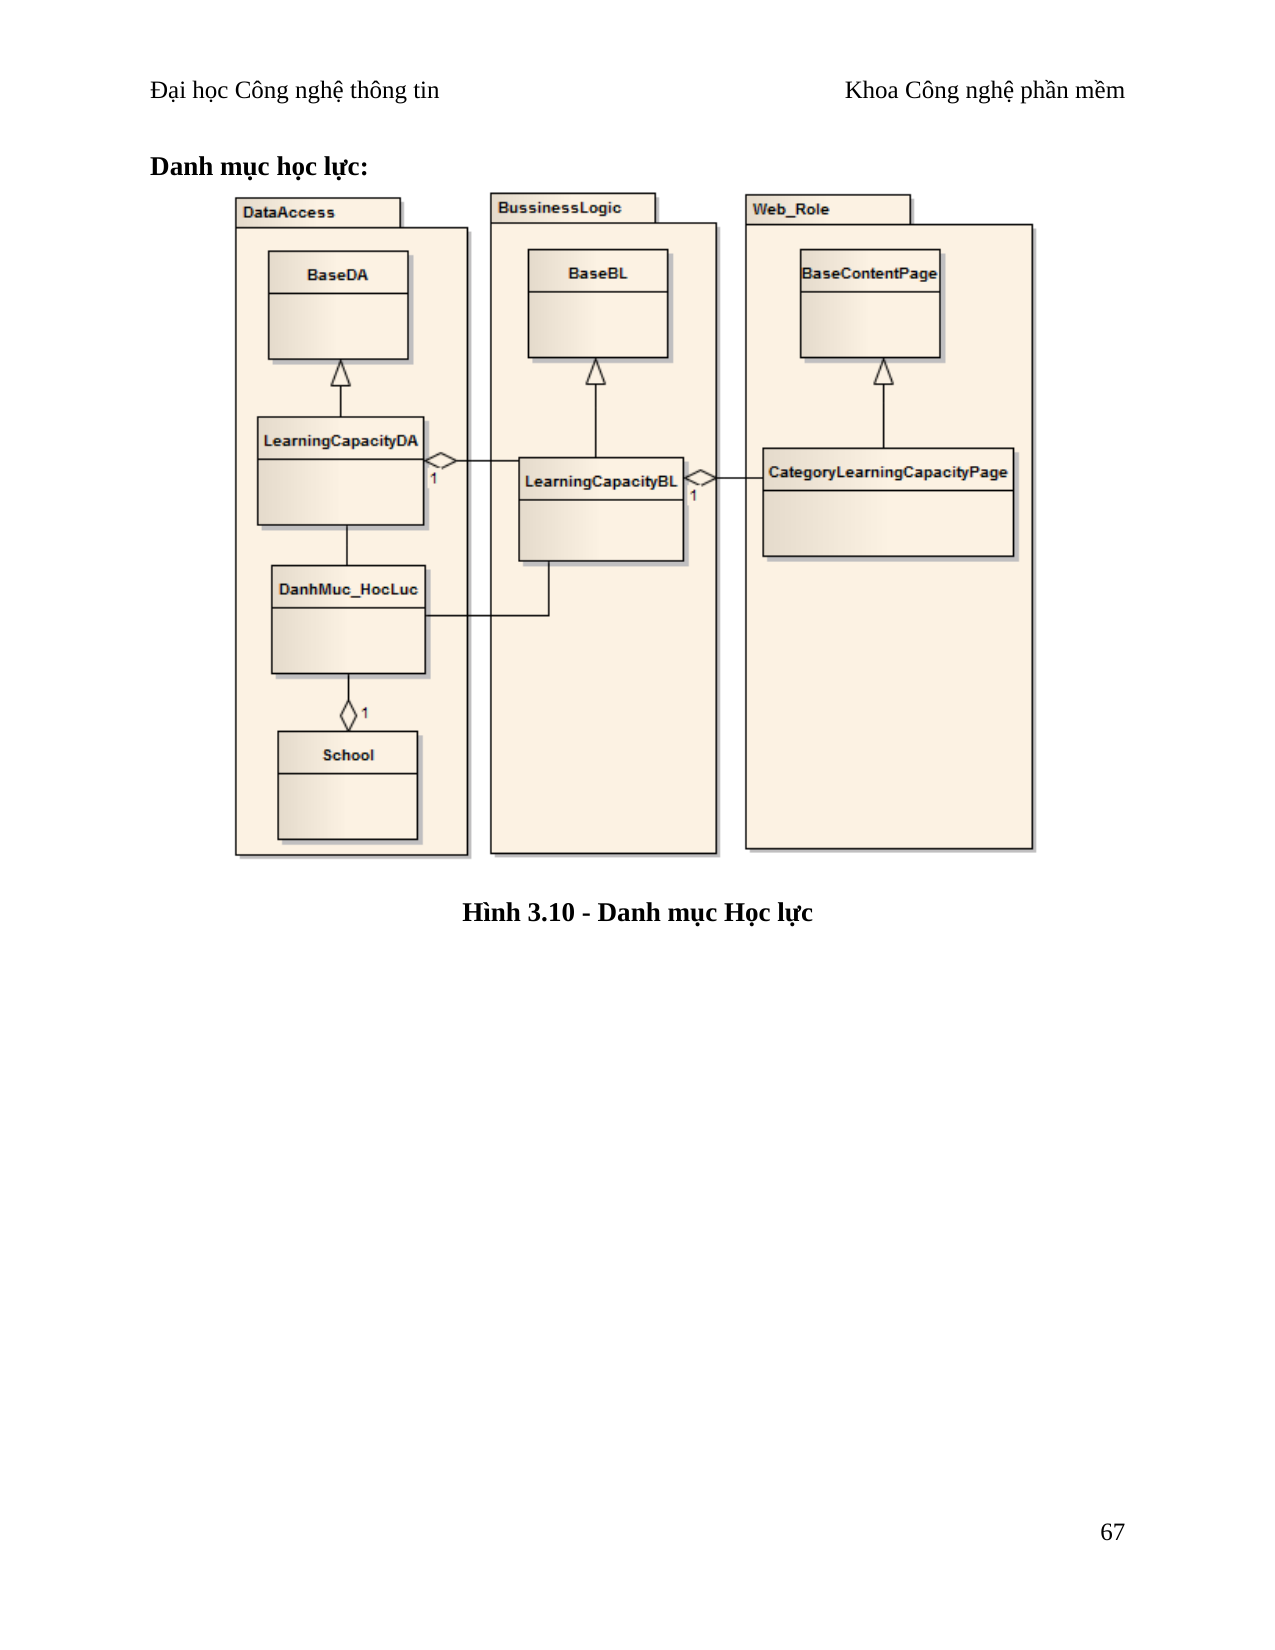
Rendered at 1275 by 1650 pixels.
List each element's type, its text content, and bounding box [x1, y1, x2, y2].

picture [226, 185, 1049, 867]
subtitle Danh mục học lực: [150, 150, 1125, 181]
subtitle Hình 3.10 - Danh mục Học lực [150, 896, 1125, 927]
